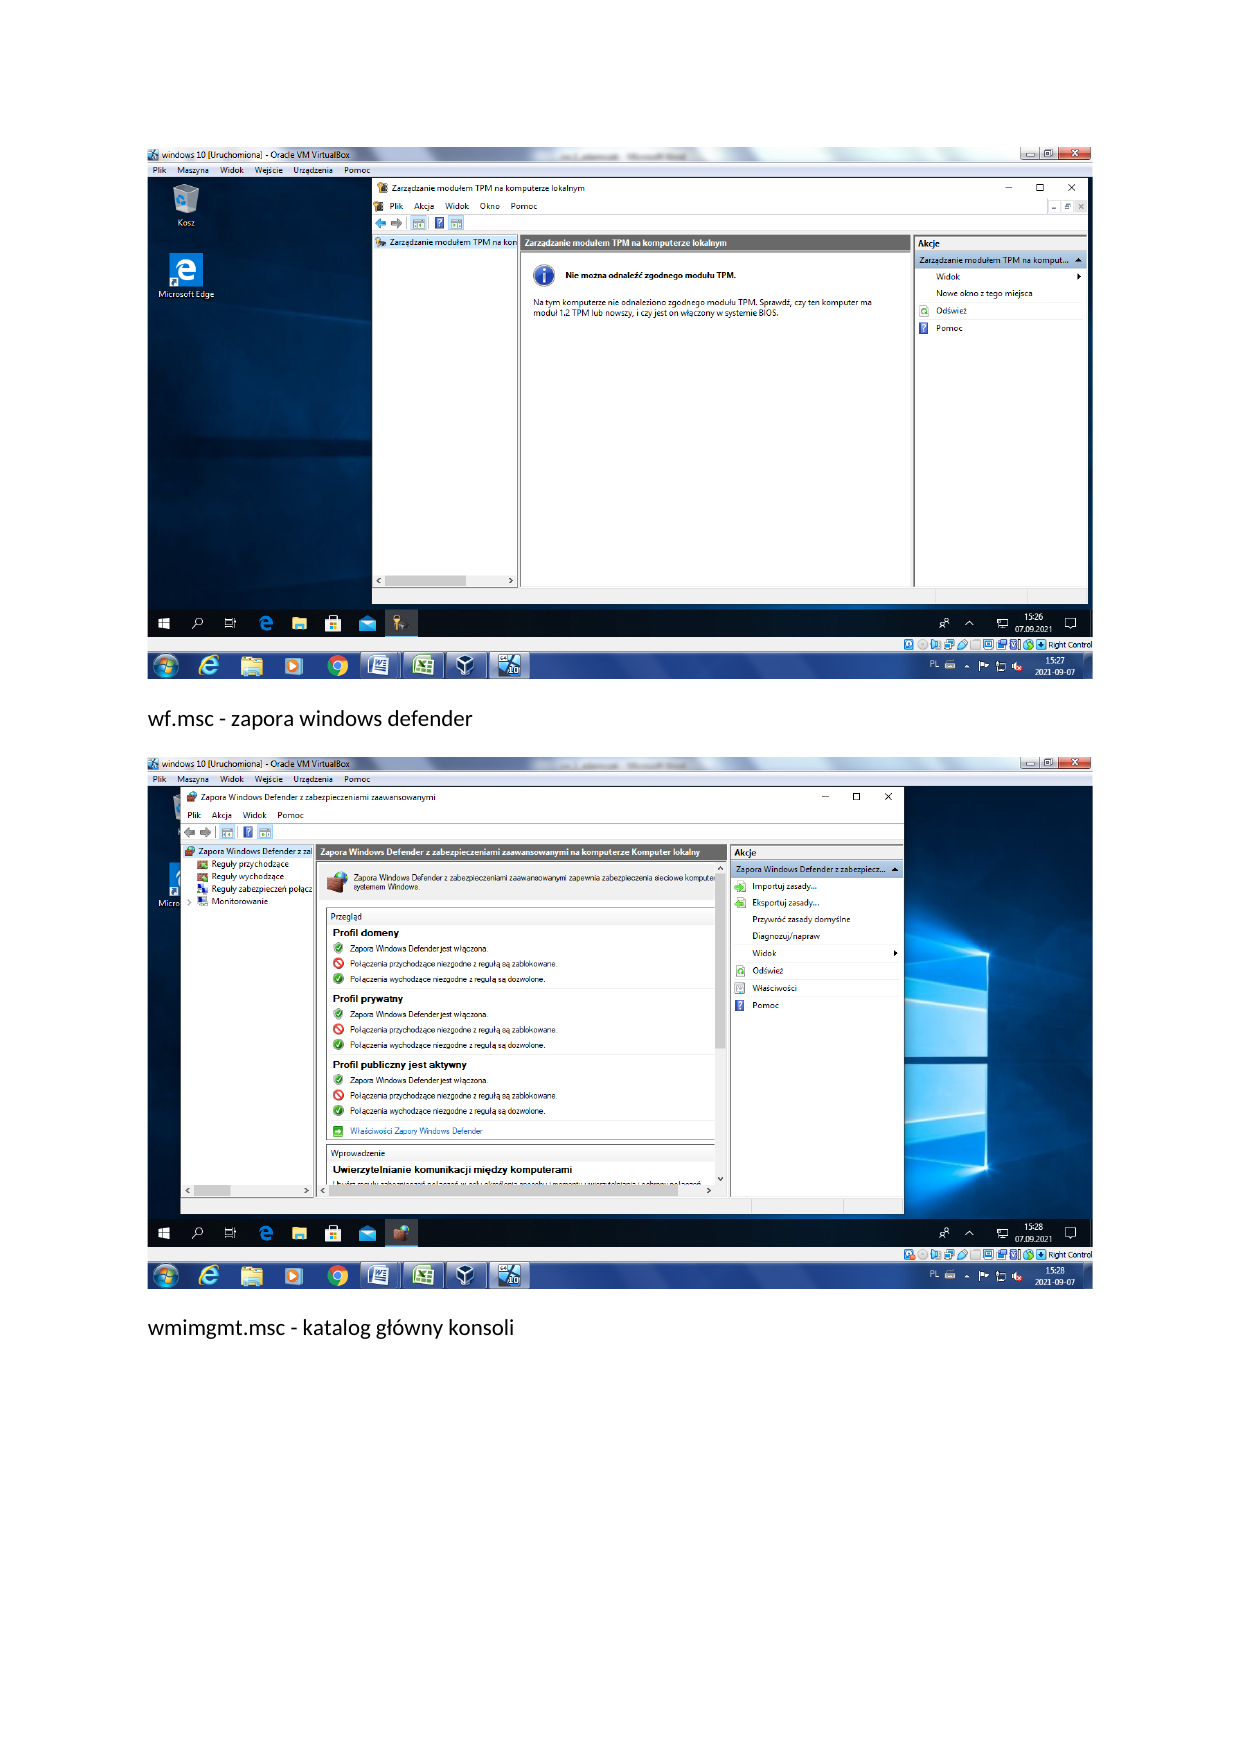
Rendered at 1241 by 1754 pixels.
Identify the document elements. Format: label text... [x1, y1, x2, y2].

picture [147, 757, 1093, 1289]
picture [147, 147, 1093, 679]
text wf.msc - zapora windows defender [148, 704, 1093, 732]
text wmimgmt.msc - katalog główny konsoli [148, 1313, 1093, 1341]
